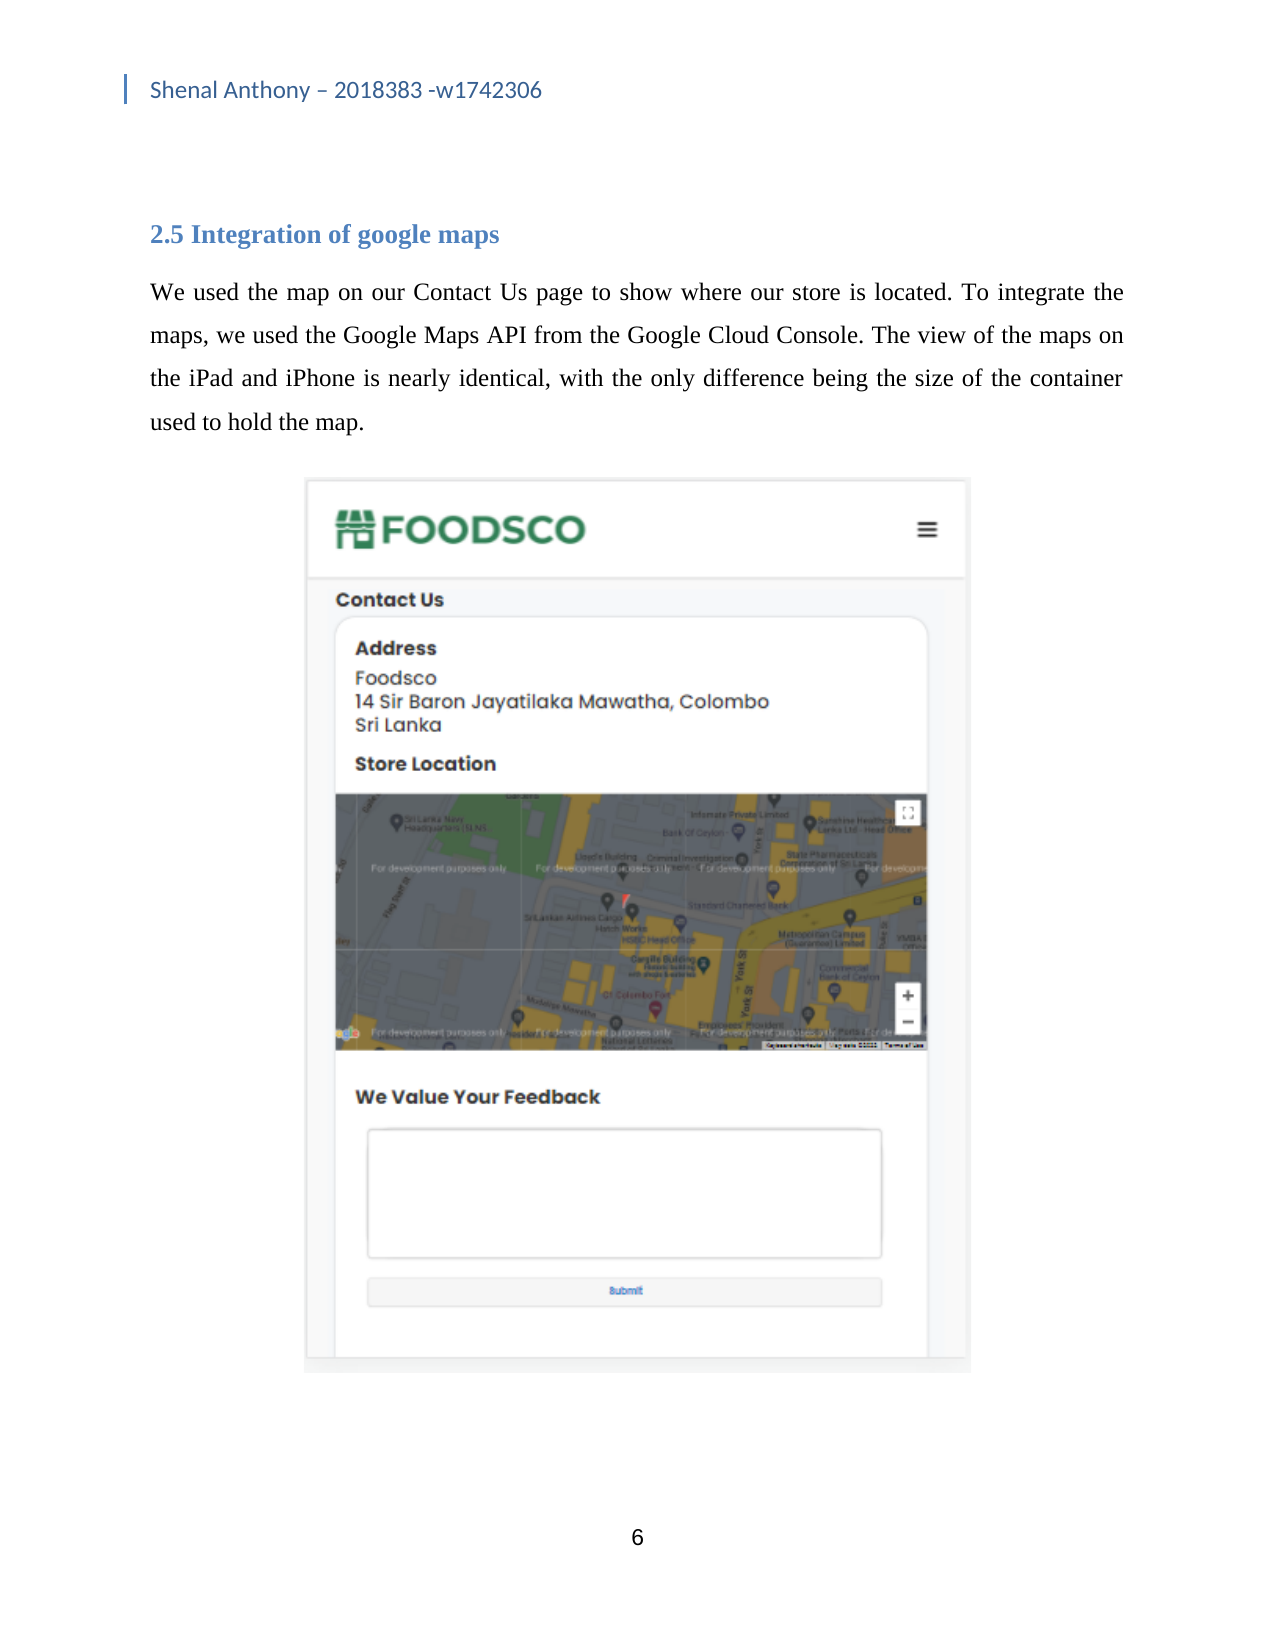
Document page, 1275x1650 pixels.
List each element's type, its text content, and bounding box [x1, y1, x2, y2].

subtitle 2.5 Integration of google maps [150, 218, 1125, 249]
picture [303, 477, 972, 1373]
text We used the map on our Contact Us page to show where our store is located. To integrate the maps, we used the Google Maps API from the Google Cloud Console. The view of the maps on the iPad and iPhone is nearly identical, with the only difference being the size of the container used to hold the map. [150, 277, 1125, 435]
